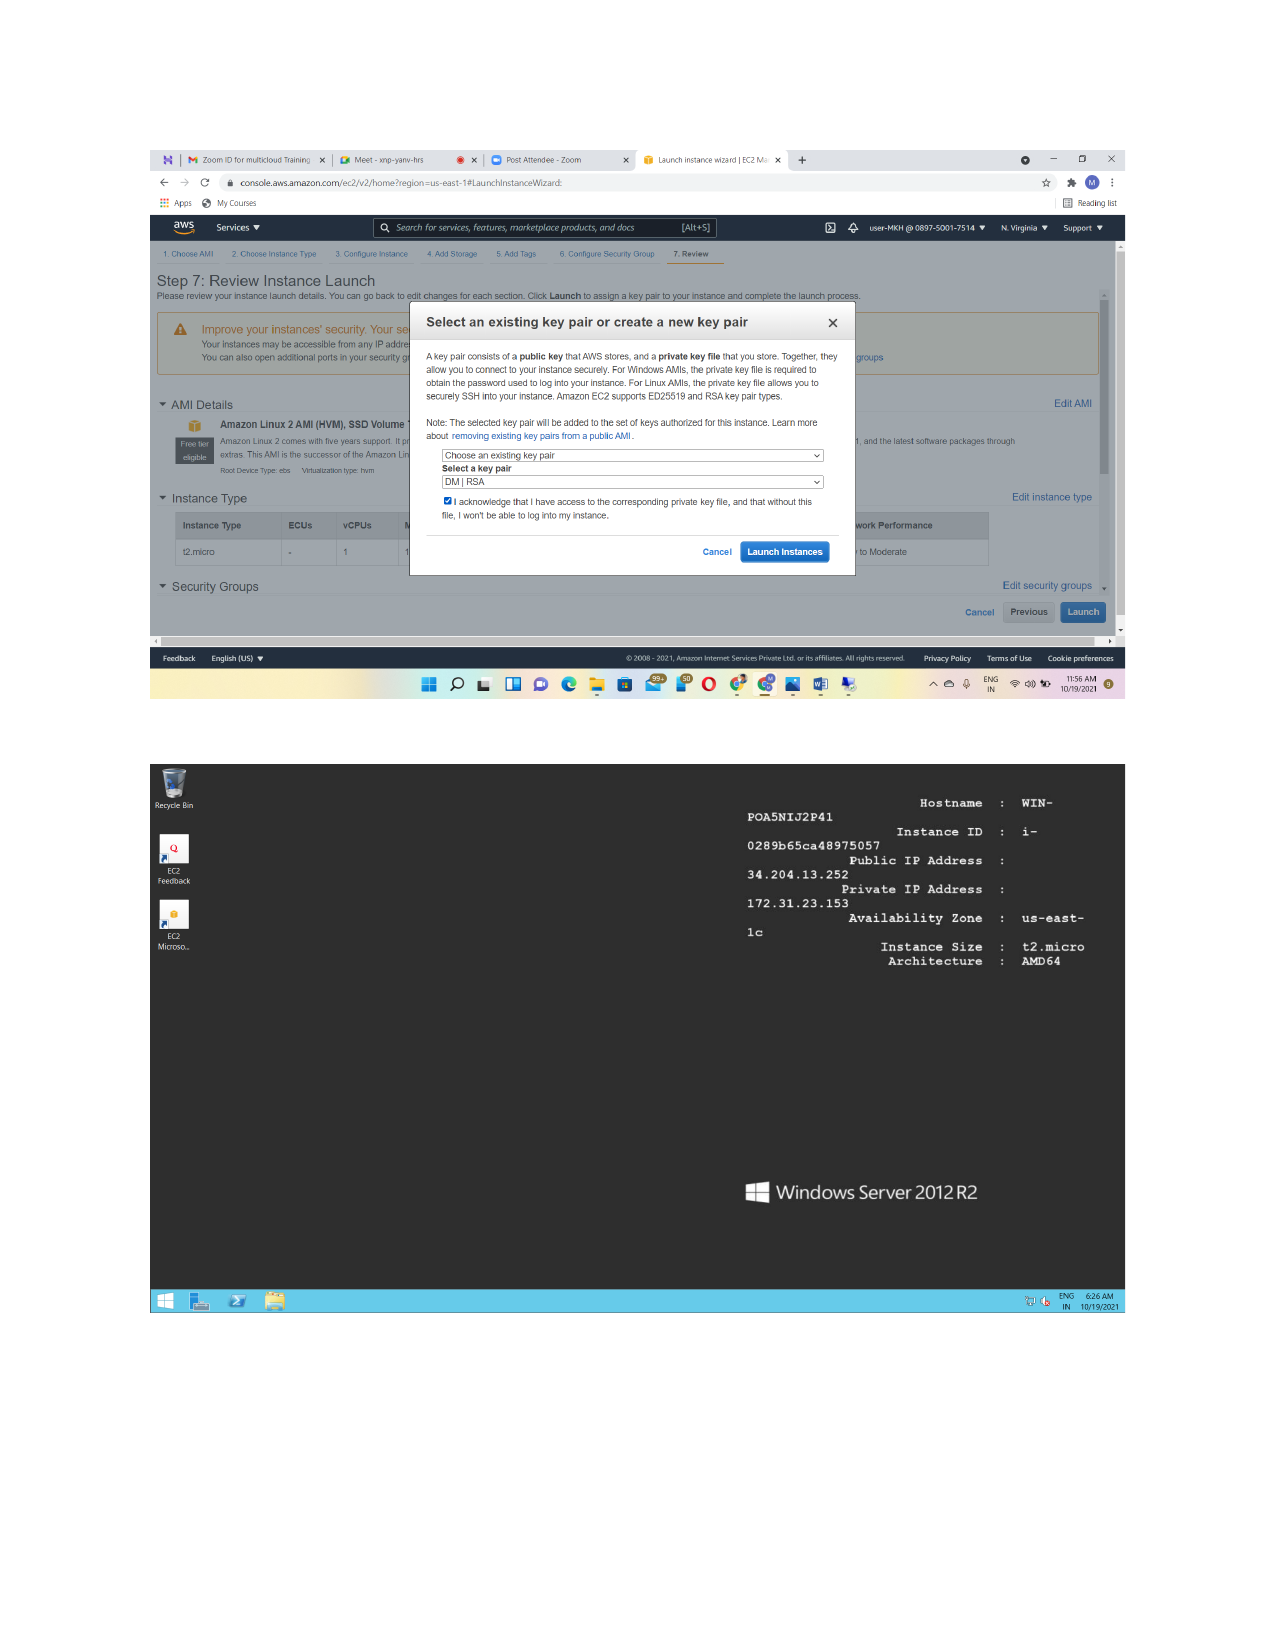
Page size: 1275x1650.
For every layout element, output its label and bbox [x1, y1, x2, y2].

picture [150, 150, 1125, 699]
picture [150, 764, 1125, 1313]
